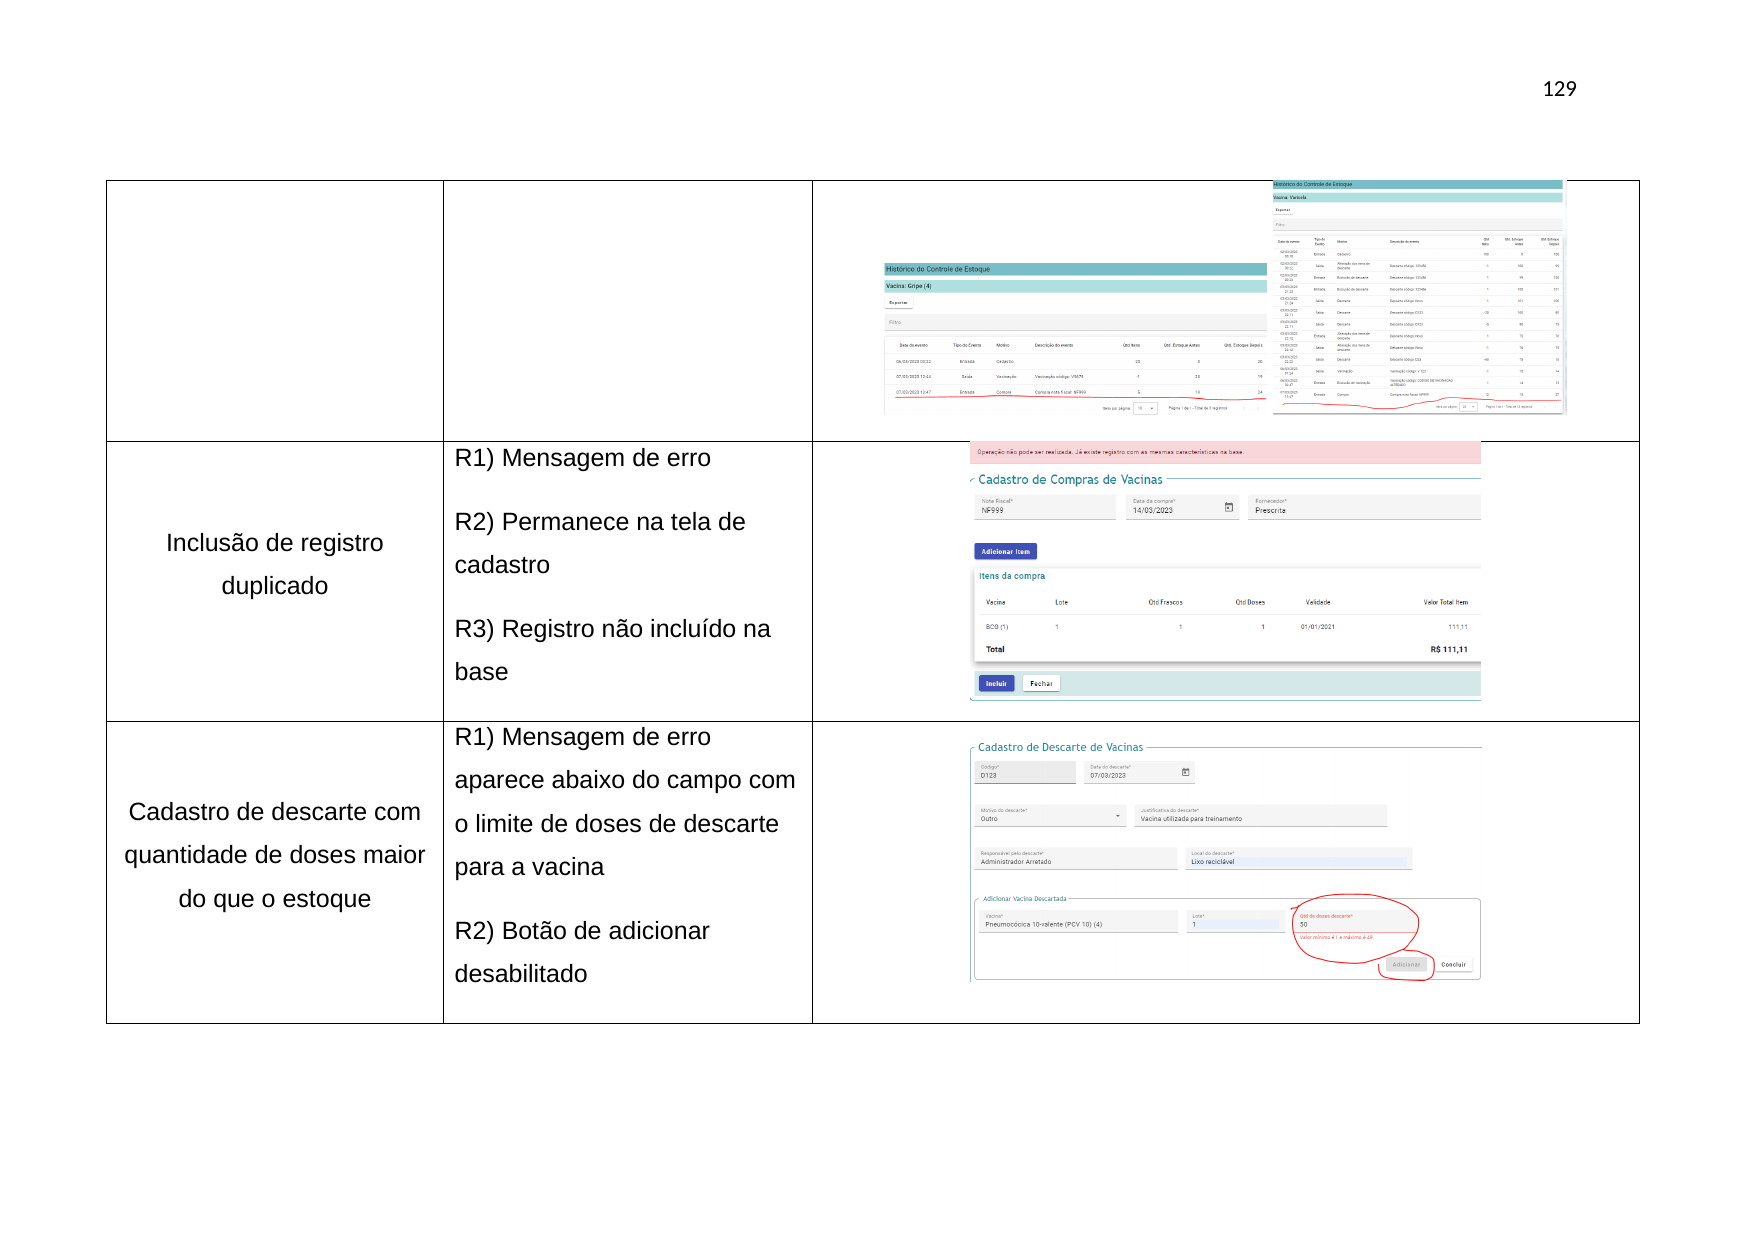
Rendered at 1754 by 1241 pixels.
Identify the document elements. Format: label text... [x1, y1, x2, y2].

picture [969, 742, 1482, 982]
table_cell R1) Mensagem de erro aparece abaixo do campo com o limite de doses de descarte para a vacina R2) Botão de adicionar desabilitado [444, 722, 812, 1023]
table_cell Inclusão de registro duplicado [107, 442, 443, 721]
table_cell [813, 442, 1639, 721]
table_cell [813, 722, 1639, 1023]
table_cell => [813, 181, 1639, 441]
picture [1273, 180, 1567, 415]
picture [884, 262, 1267, 415]
picture [970, 441, 1481, 701]
table_cell Cadastro de descarte com quantidade de doses maior do que o estoque [107, 722, 443, 1023]
table_cell R1) Mensagem de erro R2) Permanece na tela de cadastro R3) Registro não incluído na base [444, 442, 812, 721]
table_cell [107, 181, 443, 441]
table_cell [444, 181, 812, 441]
